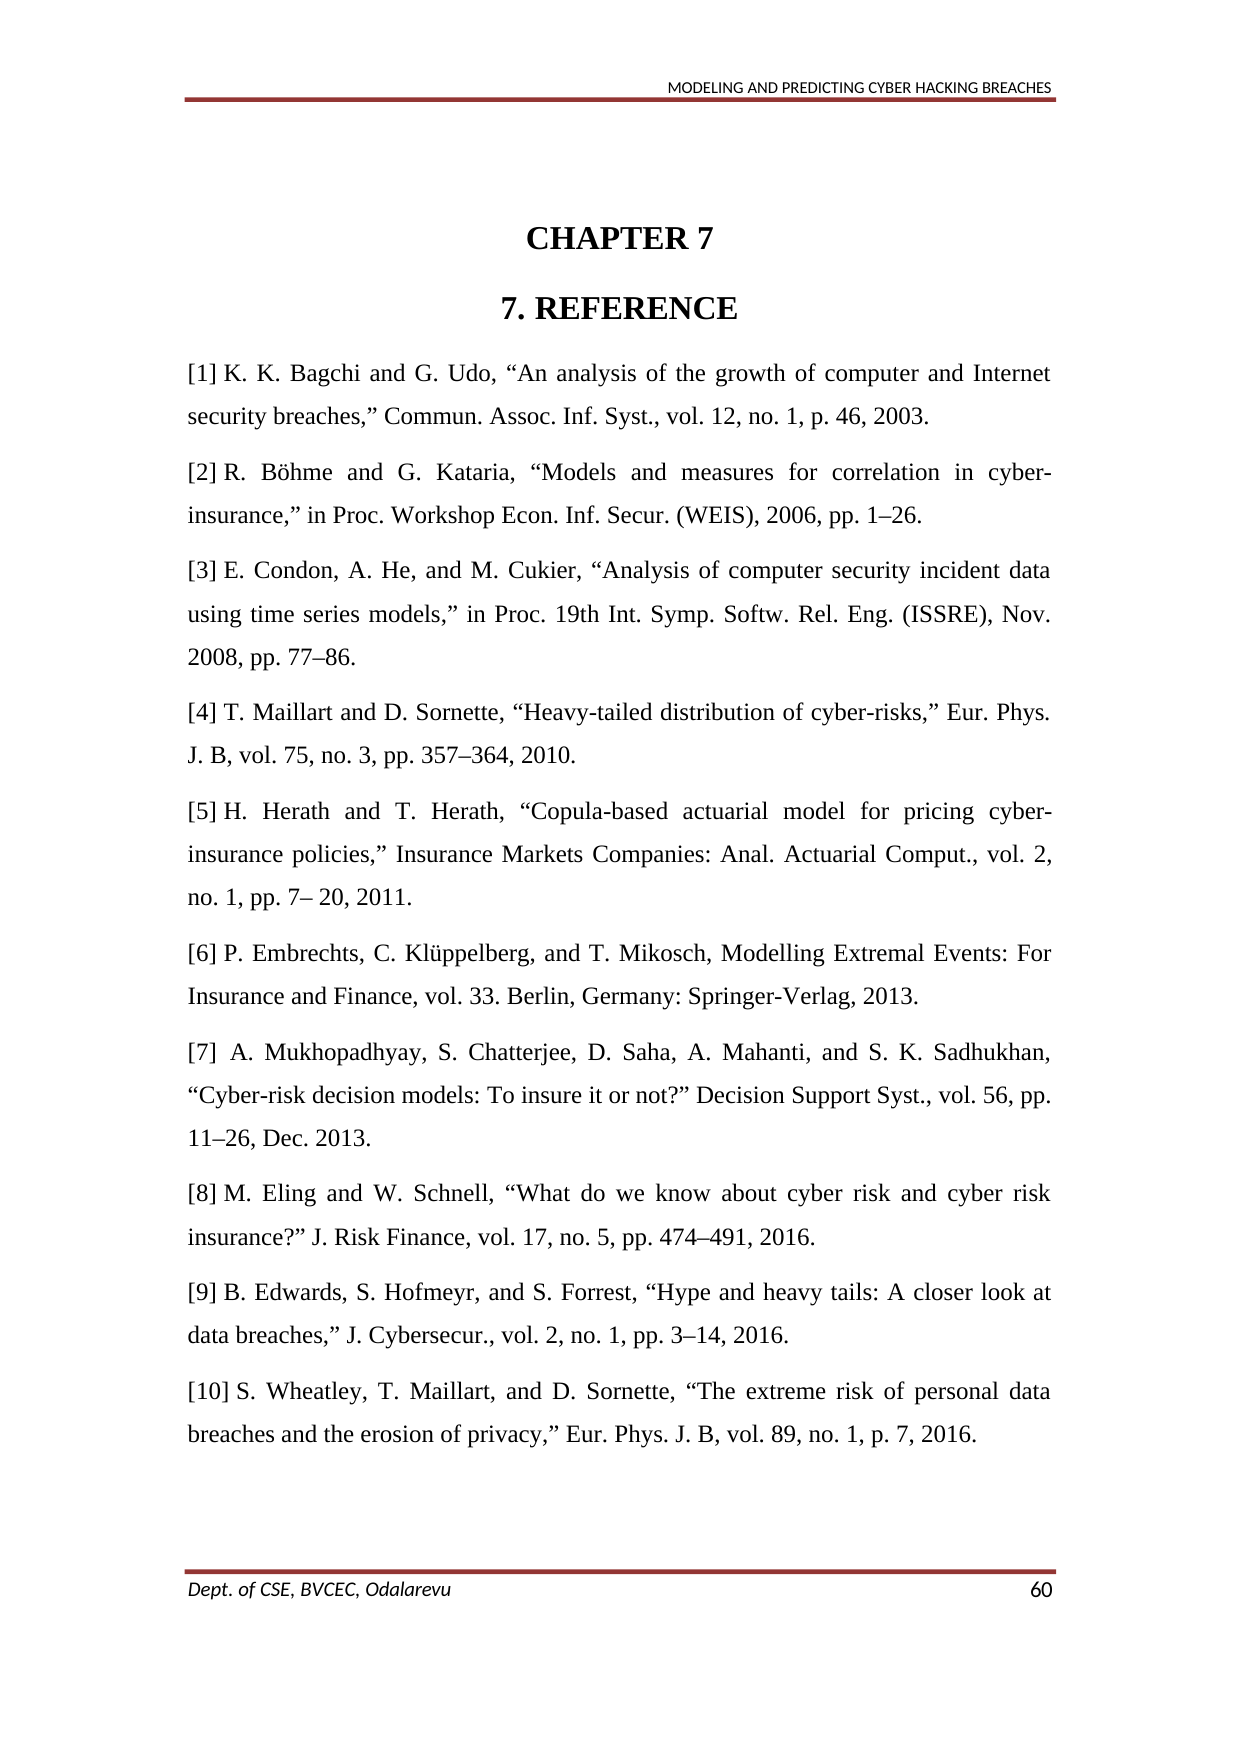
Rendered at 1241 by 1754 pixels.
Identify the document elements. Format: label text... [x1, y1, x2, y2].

subtitle CHAPTER 7 [148, 218, 1092, 256]
list R. Böhme and G. Kataria, “Models and measures for correlation in cyber- insurance,” in Proc. Workshop Econ. Inf. Secur. (WEIS), 2006, pp. 1–26. [187, 457, 1053, 528]
text J. B, vol. 75, no. 3, pp. 357–364, 2010. [187, 741, 1093, 769]
list K. K. Bagchi and G. Udo, “An analysis of the growth of computer and Internet security breaches,” Commun. Assoc. Inf. Syst., vol. 12, no. 1, p. 46, 2003. [187, 358, 1052, 430]
subtitle REFERENCE [500, 288, 1093, 326]
list H. Herath and T. Herath, “Copula-based actuarial model for pricing cyber-insurance policies,” Insurance Markets Companies: Anal. Actuarial Comput., vol. 2, no. 1, pp. 7– 20, 2011. [187, 796, 1053, 911]
list T. Maillart and D. Sornette, “Heavy-tailed distribution of cyber-risks,” Eur. Phys. [187, 697, 1093, 726]
list A. Mukhopadhyay, S. Chatterjee, D. Saha, A. Mahanti, and S. K. Sadhukhan, “Cyber-risk decision models: To insure it or not?” Decision Support Syst., vol. 56, pp. 11–26, Dec. 2013. [187, 1037, 1052, 1152]
list S. Wheatley, T. Maillart, and D. Sornette, “The extreme risk of personal data breaches and the erosion of privacy,” Eur. Phys. J. B, vol. 89, no. 1, p. 7, 2016. [187, 1376, 1052, 1448]
list M. Eling and W. Schnell, “What do we know about cyber risk and cyber risk insurance?” J. Risk Finance, vol. 17, no. 5, pp. 474–491, 2016. [187, 1178, 1052, 1250]
list E. Condon, A. He, and M. Cukier, “Analysis of computer security incident data using time series models,” in Proc. 19th Int. Symp. Softw. Rel. Eng. (ISSRE), Nov. 2008, pp. 77–86. [187, 556, 1052, 671]
list B. Edwards, S. Hofmeyr, and S. Forrest, “Hype and heavy tails: A closer look at data breaches,” J. Cybersecur., vol. 2, no. 1, pp. 3–14, 2016. [187, 1277, 1052, 1349]
list P. Embrechts, C. Klüppelberg, and T. Mikosch, Modelling Extremal Events: For Insurance and Finance, vol. 33. Berlin, Germany: Springer-Verlag, 2013. [187, 938, 1053, 1010]
